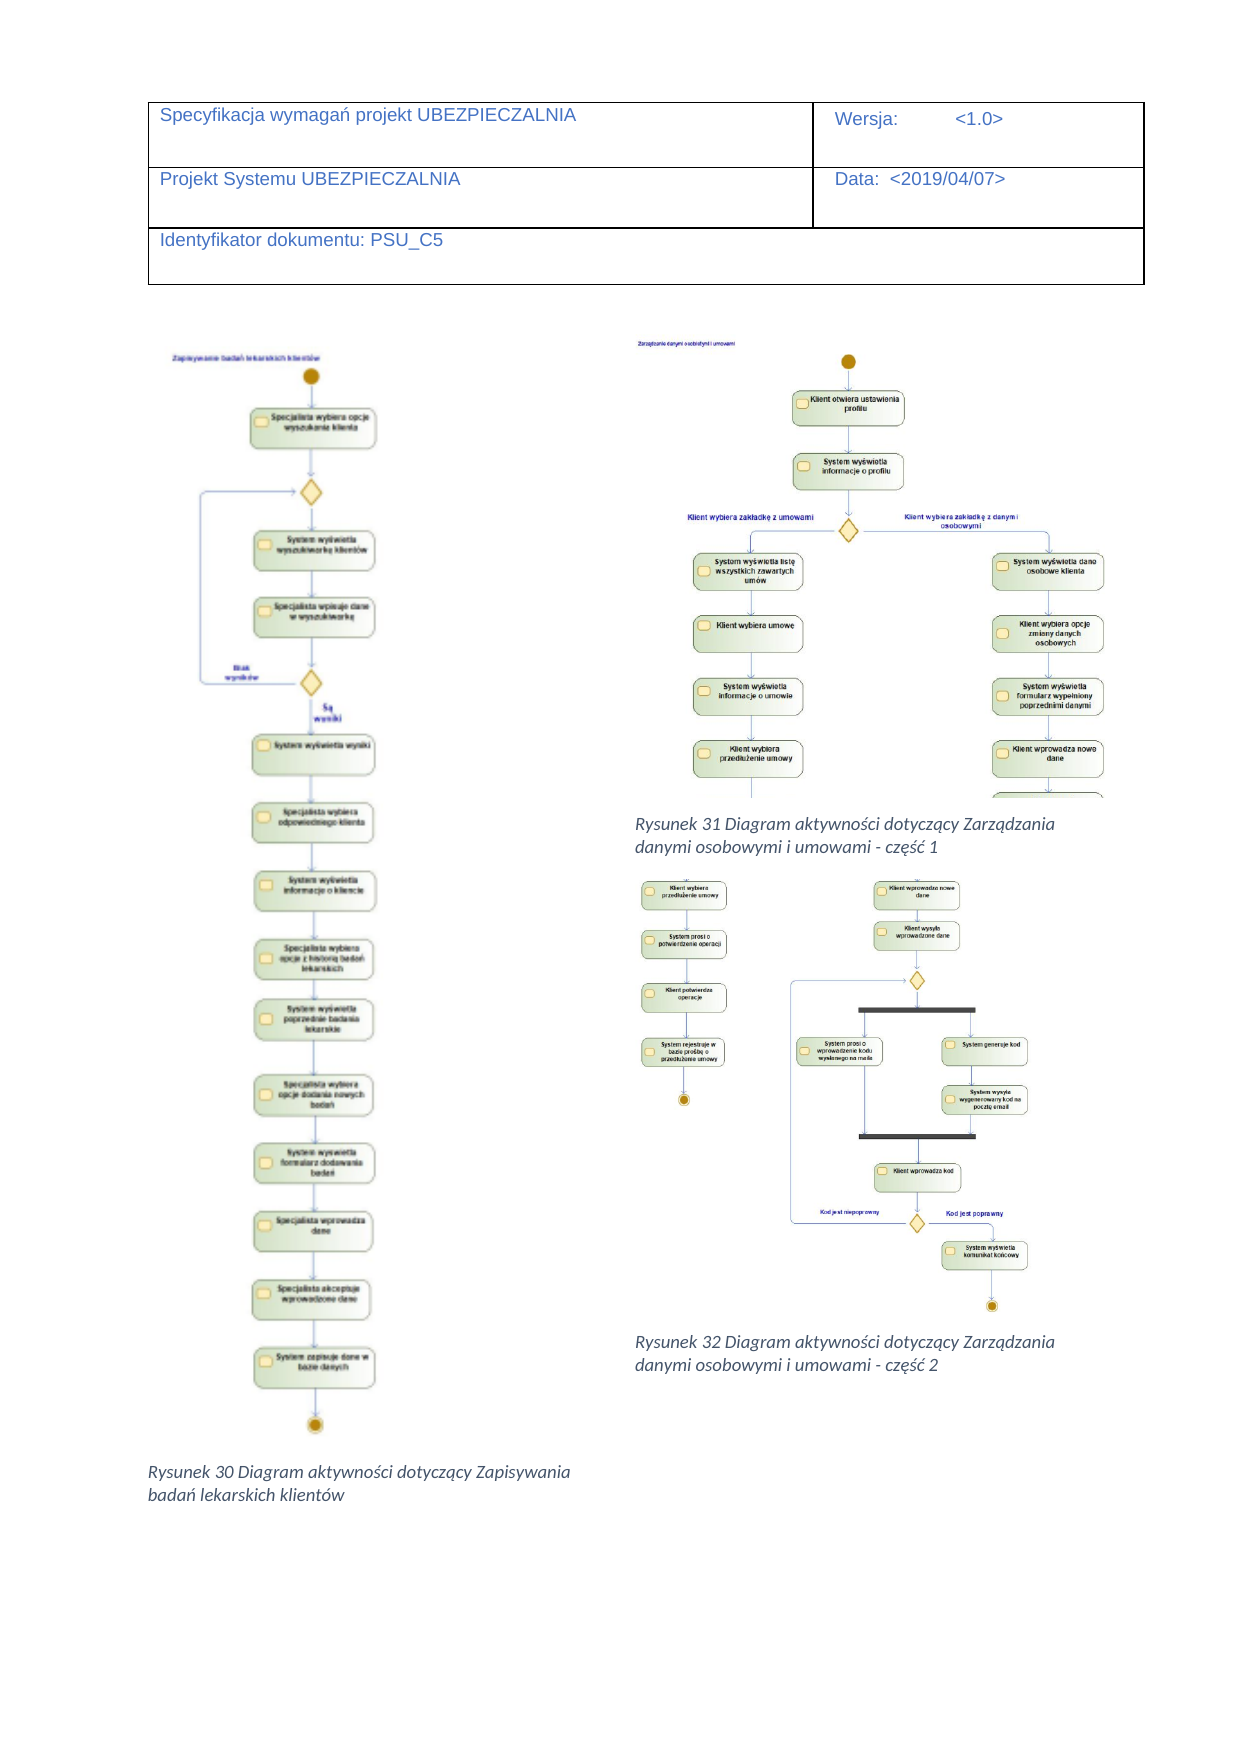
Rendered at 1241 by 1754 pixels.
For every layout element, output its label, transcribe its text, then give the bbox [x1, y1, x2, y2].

text Rysunek 30 Diagram aktywności dotyczący Zapisywania badań lekarskich klientów [148, 1460, 605, 1506]
text Rysunek 32 Diagram aktywności dotyczący Zarządzania danymi osobowymi i umowami - część 2 [635, 1330, 1093, 1376]
text Rysunek 31 Diagram aktywności dotyczący Zarządzania danymi osobowymi i umowami - część 1 [635, 813, 1093, 858]
picture [147, 334, 408, 1446]
picture [634, 879, 1045, 1316]
picture [634, 334, 1123, 798]
